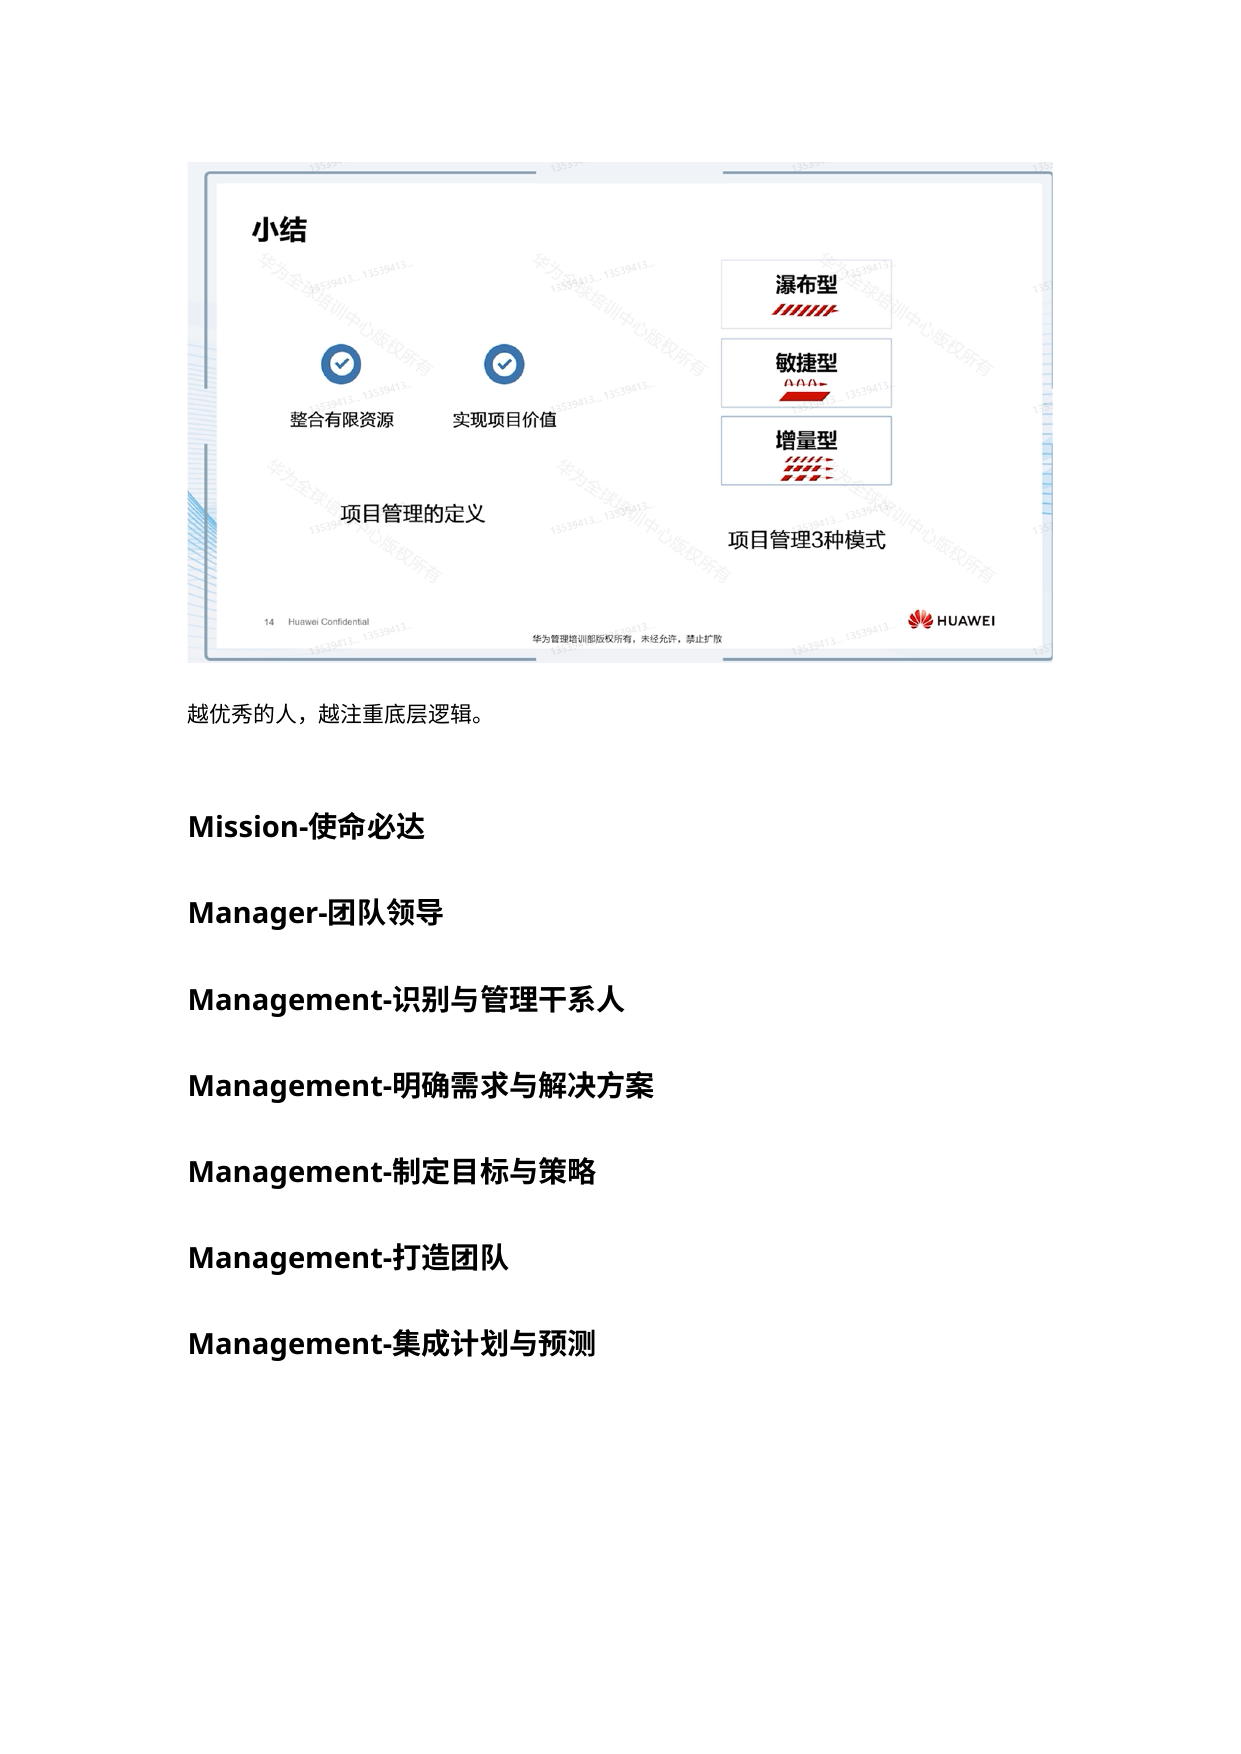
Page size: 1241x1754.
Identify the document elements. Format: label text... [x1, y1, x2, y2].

picture [187, 162, 1053, 663]
subtitle Mission-使命必达 [187, 793, 1053, 858]
text 越优秀的人，越注重底层逻辑。 [187, 697, 1053, 729]
subtitle Management-制定目标与策略 [187, 1137, 1053, 1202]
subtitle Management-打造团队 [187, 1223, 1053, 1288]
subtitle Management-明确需求与解决方案 [187, 1051, 1053, 1116]
subtitle Management-集成计划与预测 [187, 1309, 1053, 1374]
subtitle Management-识别与管理干系人 [187, 965, 1053, 1030]
subtitle Manager-团队领导 [187, 879, 1053, 944]
